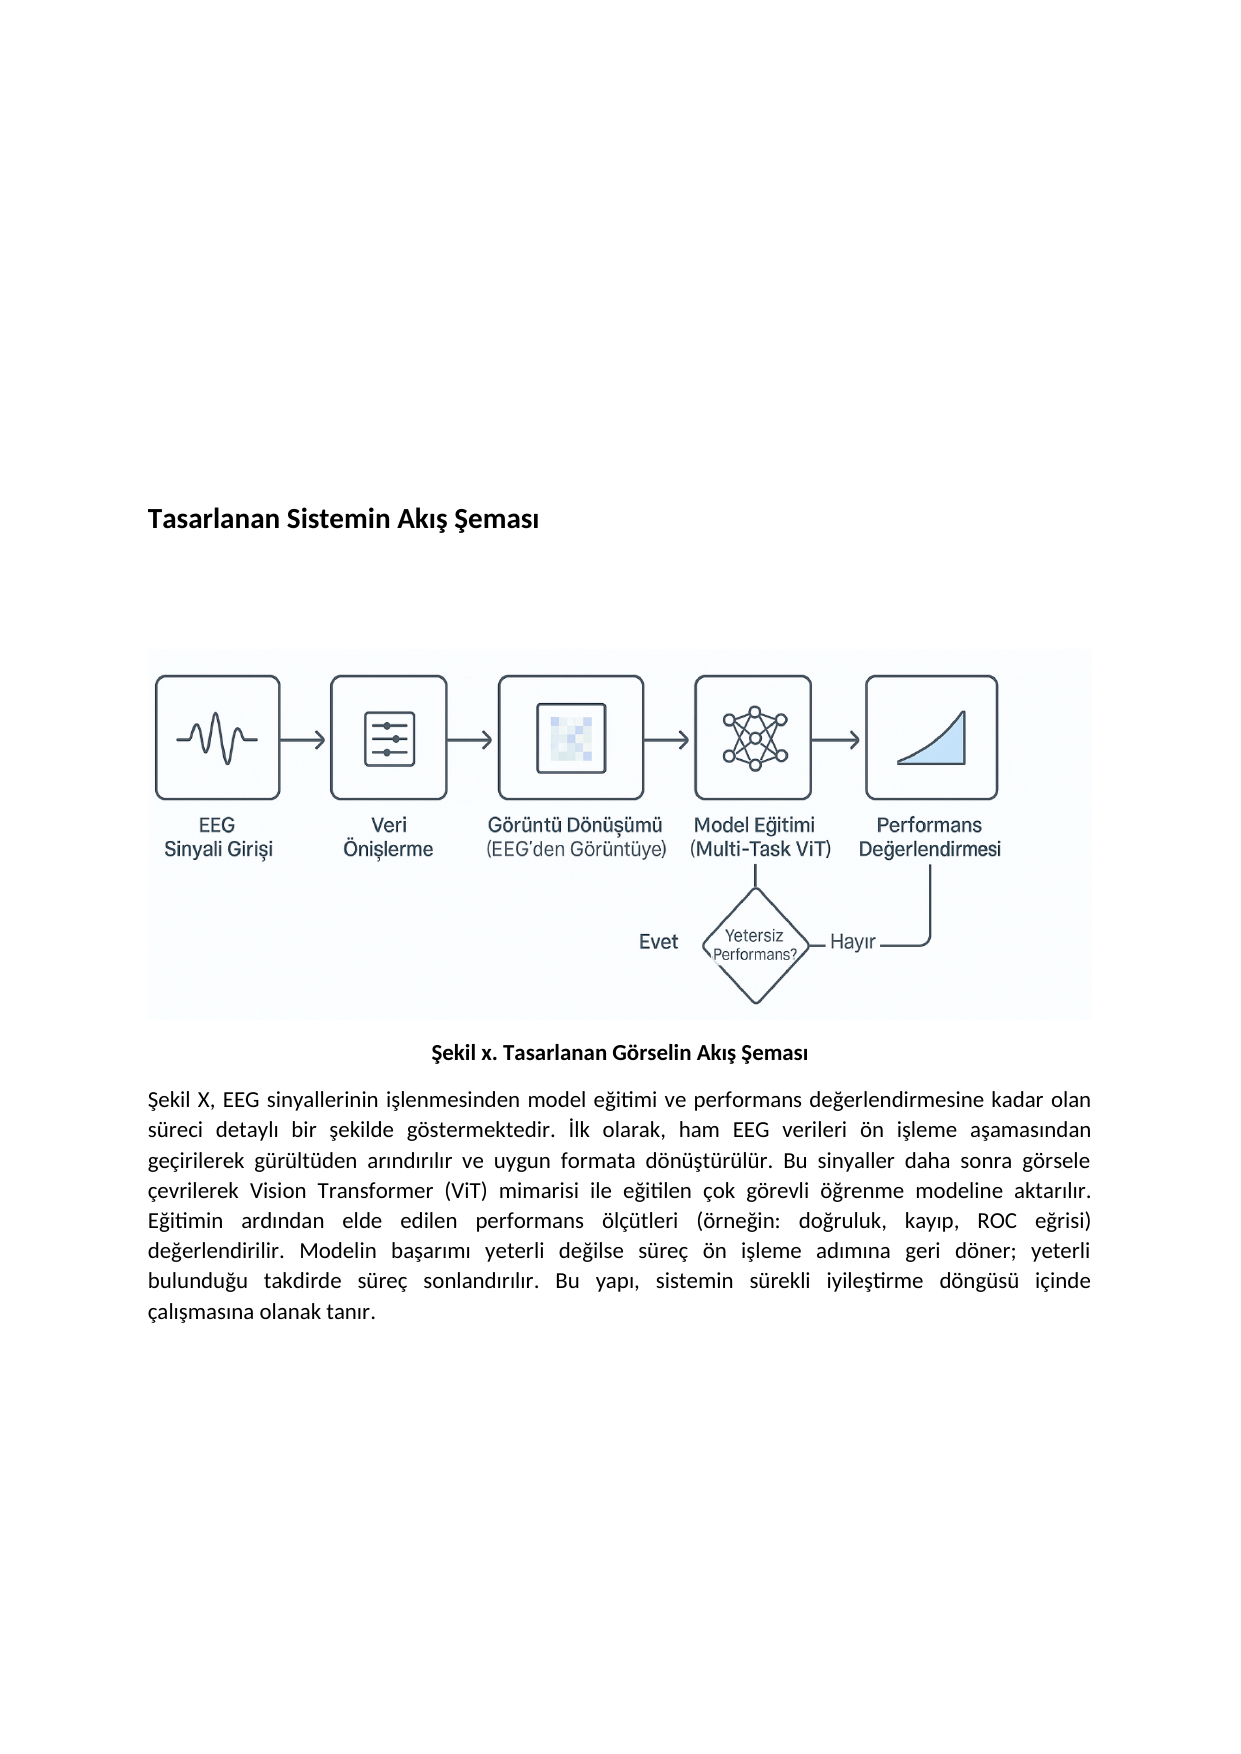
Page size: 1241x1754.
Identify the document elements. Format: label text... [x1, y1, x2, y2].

text Tasarlanan Sistemin Akış Şeması [148, 501, 1093, 536]
text Şekil x. Tasarlanan Görselin Akış Şeması [148, 1038, 1093, 1067]
text Şekil X, EEG sinyallerinin işlenmesinden model eğitimi ve performans değerlendirmesine kadar olan süreci detaylı bir şekilde göstermektedir. İlk olarak, ham EEG verileri ön işleme aşamasından geçirilerek gürültüden arındırılır ve uygun formata dönüştürülür. Bu sinyaller daha sonra görsele çevrilerek Vision Transformer (ViT) mimarisi ile eğitilen çok görevli öğrenme modeline aktarılır. Eğitimin ardından elde edilen performans ölçütleri (örneğin: doğruluk, kayıp, ROC eğrisi) değerlendirilir. Modelin başarımı yeterli değilse süreç ön işleme adımına geri döner; yeterli bulunduğu takdirde süreç sonlandırılır. Bu yapı, sistemin sürekli iyileştirme döngüsü içinde çalışmasına olanak tanır. [148, 1085, 1093, 1325]
picture [148, 649, 1092, 1020]
